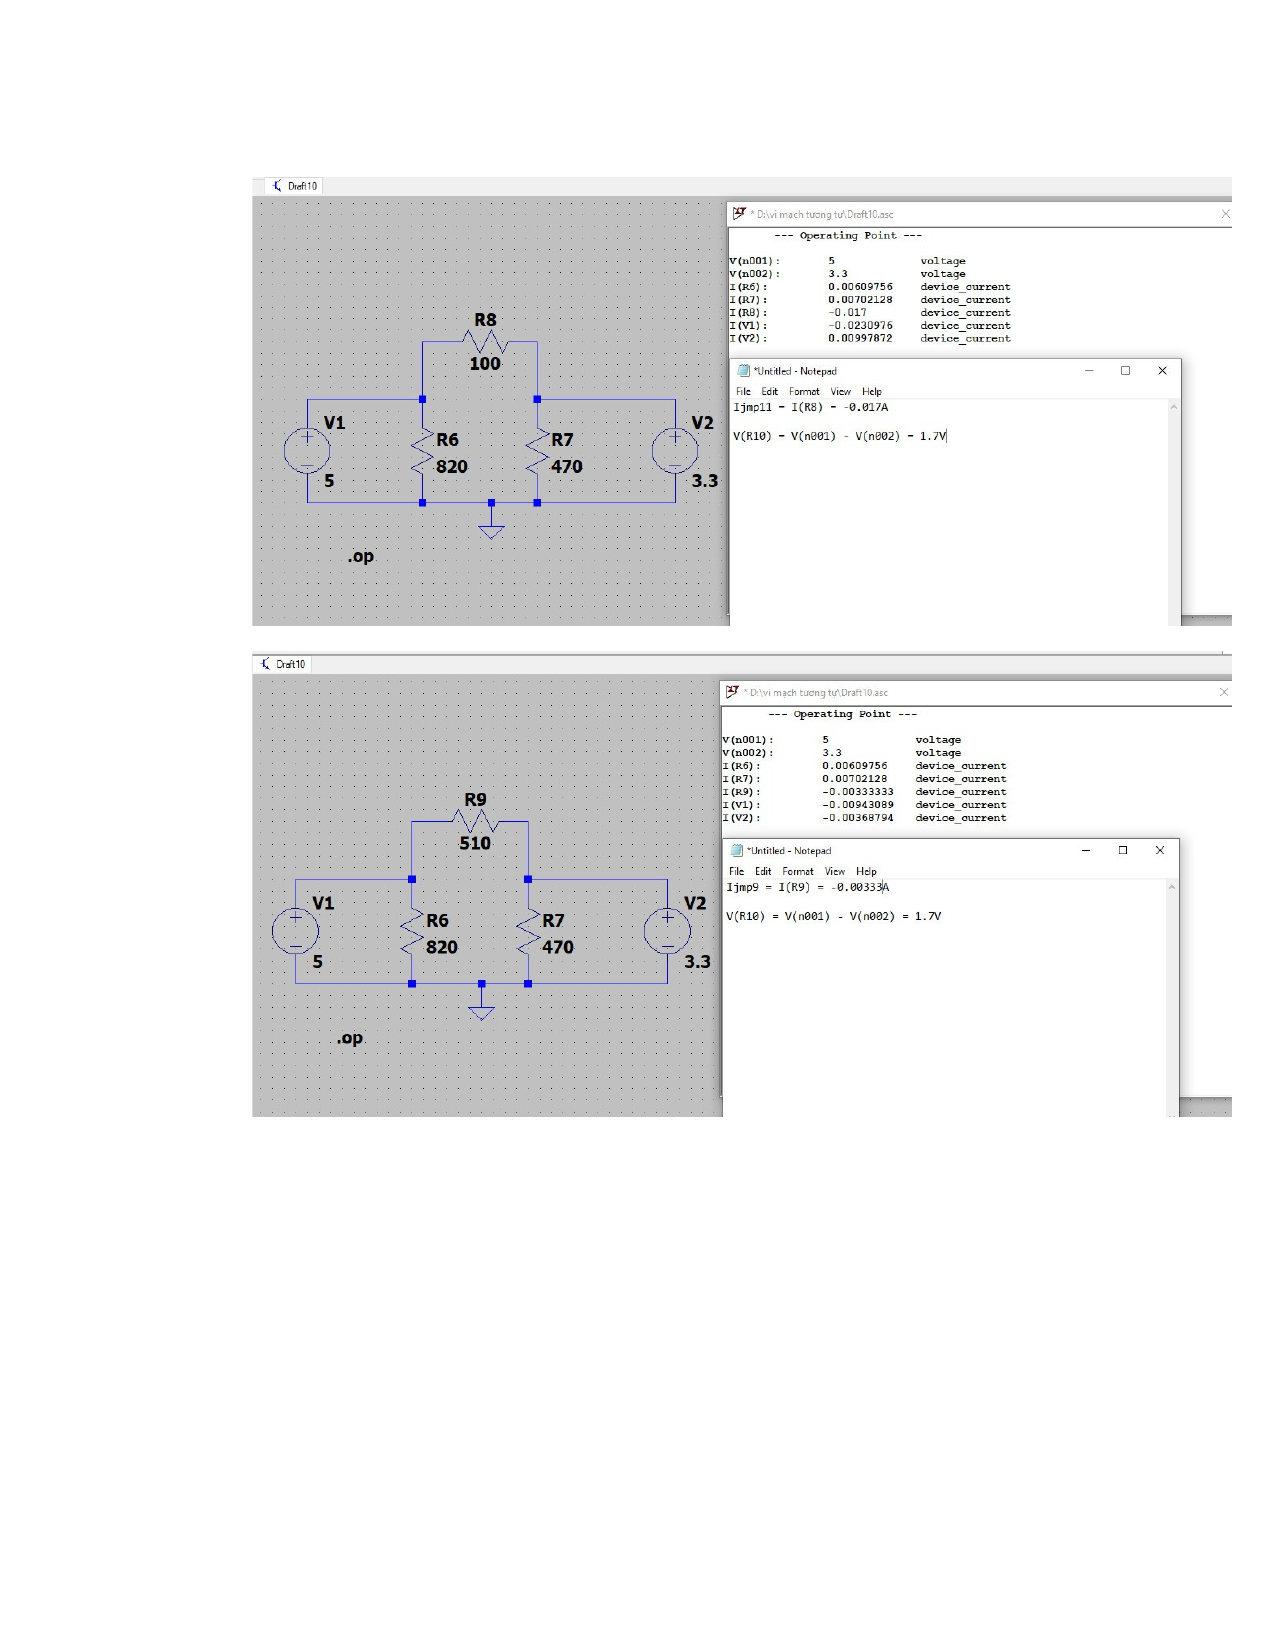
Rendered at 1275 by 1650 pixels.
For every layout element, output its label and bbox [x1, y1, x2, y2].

picture [252, 651, 1232, 1117]
picture [252, 177, 1232, 626]
